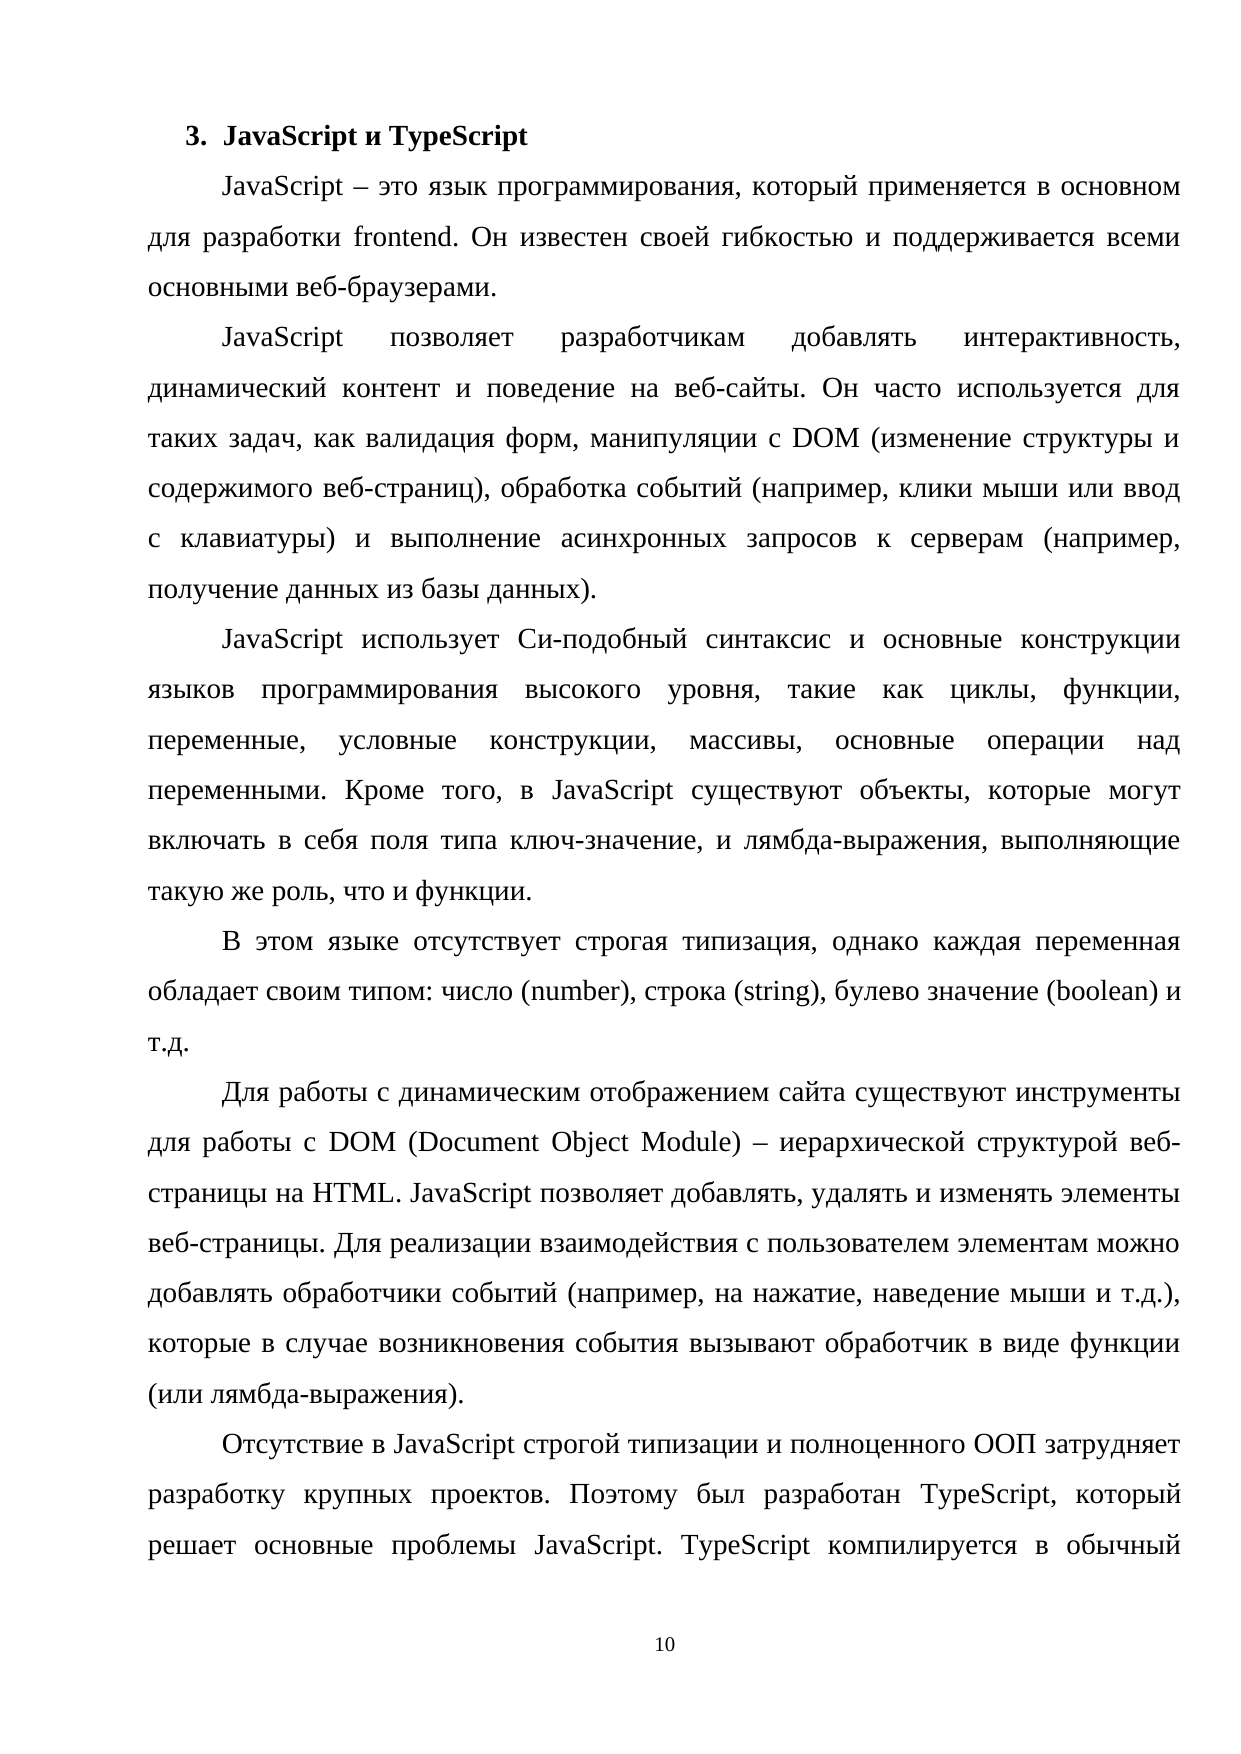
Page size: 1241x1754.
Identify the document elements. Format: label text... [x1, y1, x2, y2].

text JavaScript и TypeScript [185, 118, 1181, 152]
text JavaScript позволяет разработчикам добавлять интерактивность, динамический контент и поведение на веб-сайты. Он часто используется для таких задач, как валидация форм, манипуляции с DOM (изменение структуры и содержимого веб-страниц), обработка событий (например, клики мыши или ввод с клавиатуры) и выполнение асинхронных запросов к серверам (например, получение данных из базы данных). [148, 319, 1181, 604]
text JavaScript – это язык программирования, который применяется в основном для разработки frontend. Он известен своей гибкостью и поддерживается всеми основными веб-браузерами. [148, 168, 1181, 303]
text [148, 1426, 1181, 1560]
text Для работы с динамическим отображением сайта существуют инструменты для работы с DOM (Document Object Module) – иерархической структурой веб-страницы на HTML. JavaScript позволяет добавлять, удалять и изменять элементы веб-страницы. Для реализации взаимодействия с пользователем элементам можно добавлять обработчики событий (например, на нажатие, наведение мыши и т.д.), которые в случае возникновения события вызывают обработчик в виде функции (или лямбда-выражения). [148, 1074, 1181, 1409]
text В этом языке отсутствует строгая типизация, однако каждая переменная обладает своим типом: число (number), строка (string), булево значение (boolean) и т.д. [148, 923, 1181, 1057]
text JavaScript использует Си-подобный синтаксис и основные конструкции языков программирования высокого уровня, такие как циклы, функции, переменные, условные конструкции, массивы, основные операции над переменными. Кроме того, в JavaScript существуют объекты, которые могут включать в себя поля типа ключ-значение, и лямбда-выражения, выполняющие такую же роль, что и функции. [148, 621, 1181, 906]
